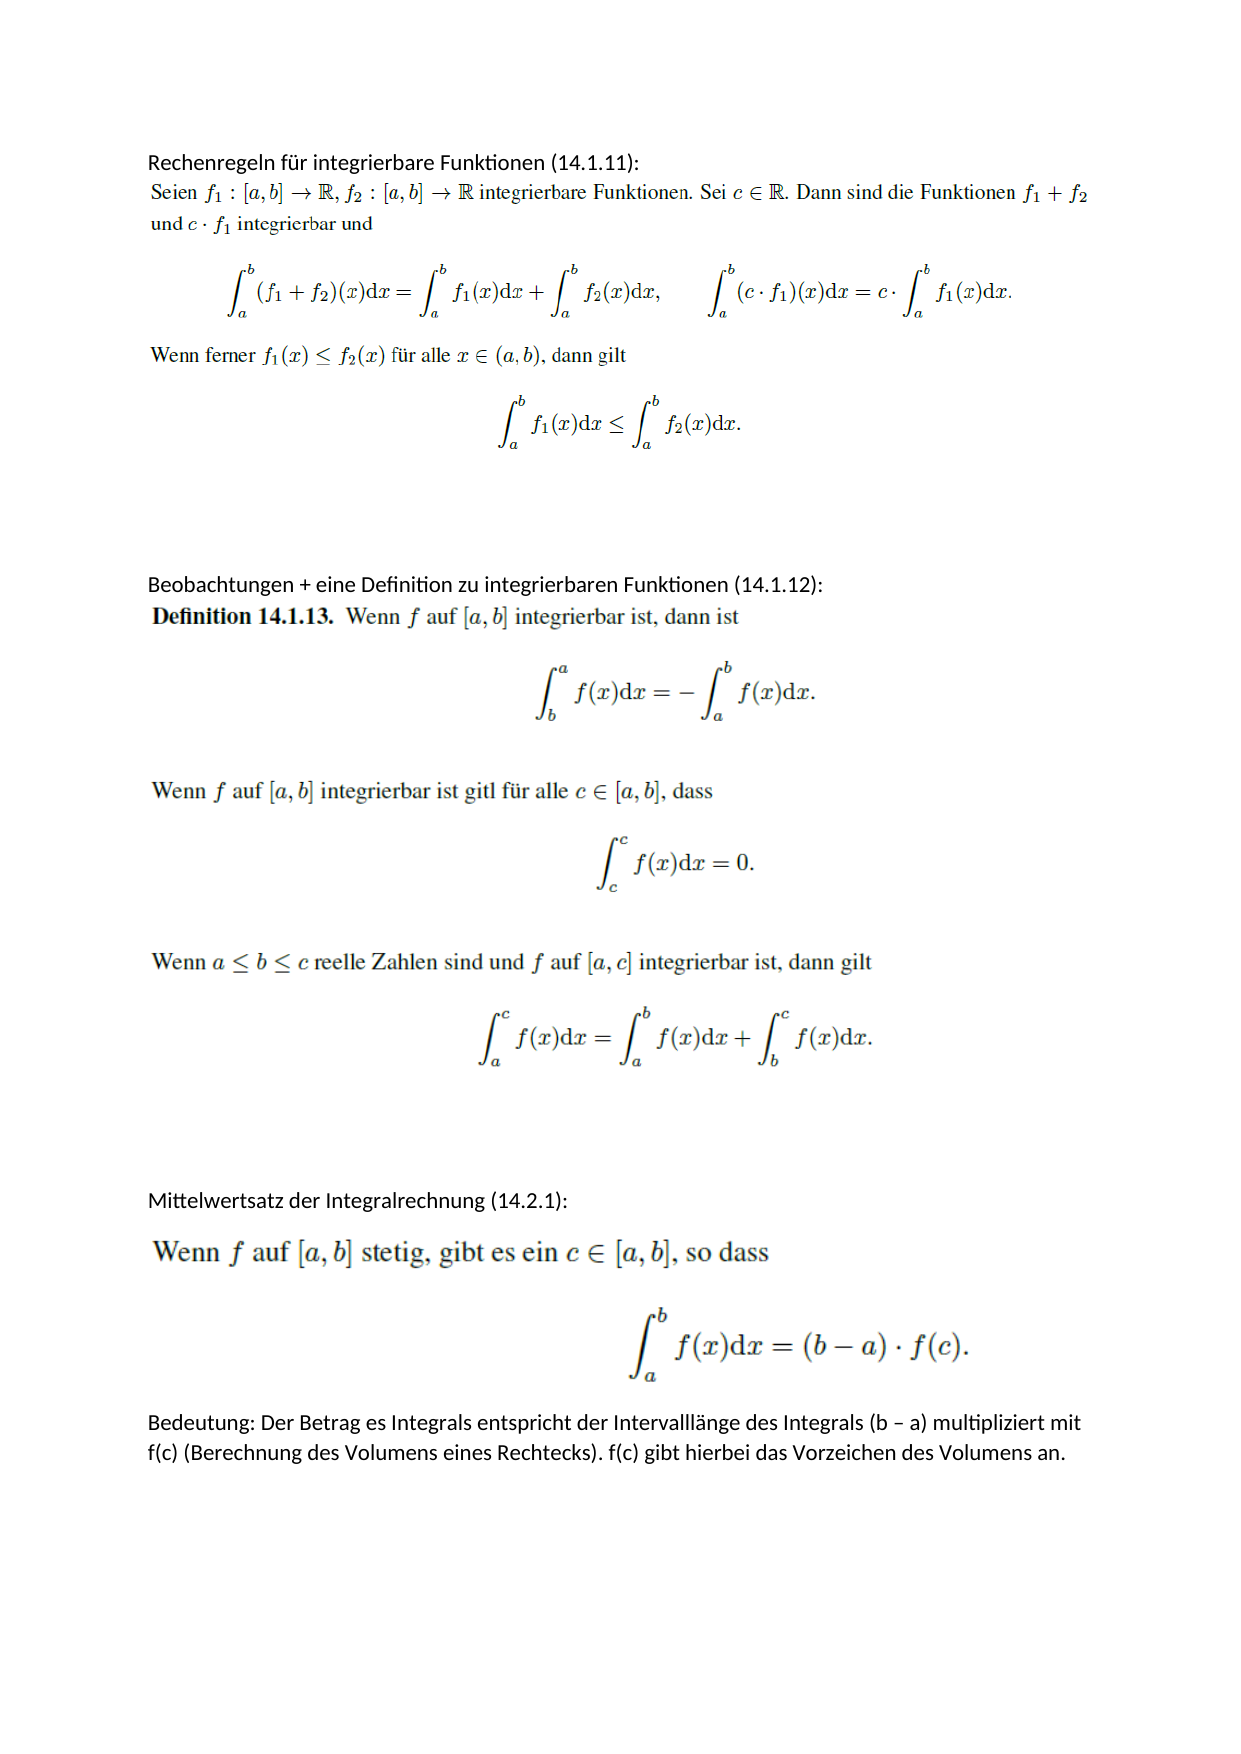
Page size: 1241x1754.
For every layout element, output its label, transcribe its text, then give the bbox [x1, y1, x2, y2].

text Bedeutung: Der Betrag es Integrals entspricht der Intervalllänge des Integrals (b – a) multipliziert mit f(c) (Berechnung des Volumens eines Rechtecks). f(c) gibt hierbei das Vorzeichen des Volumens an. [148, 1408, 1093, 1497]
picture [147, 1233, 976, 1390]
picture [147, 177, 1093, 458]
text Mittelwertsatz der Integralrechnung (14.2.1): [148, 1187, 1093, 1214]
text Rechenregeln für integrierbare Funktionen (14.1.11): [148, 148, 1093, 177]
picture [147, 600, 882, 1074]
